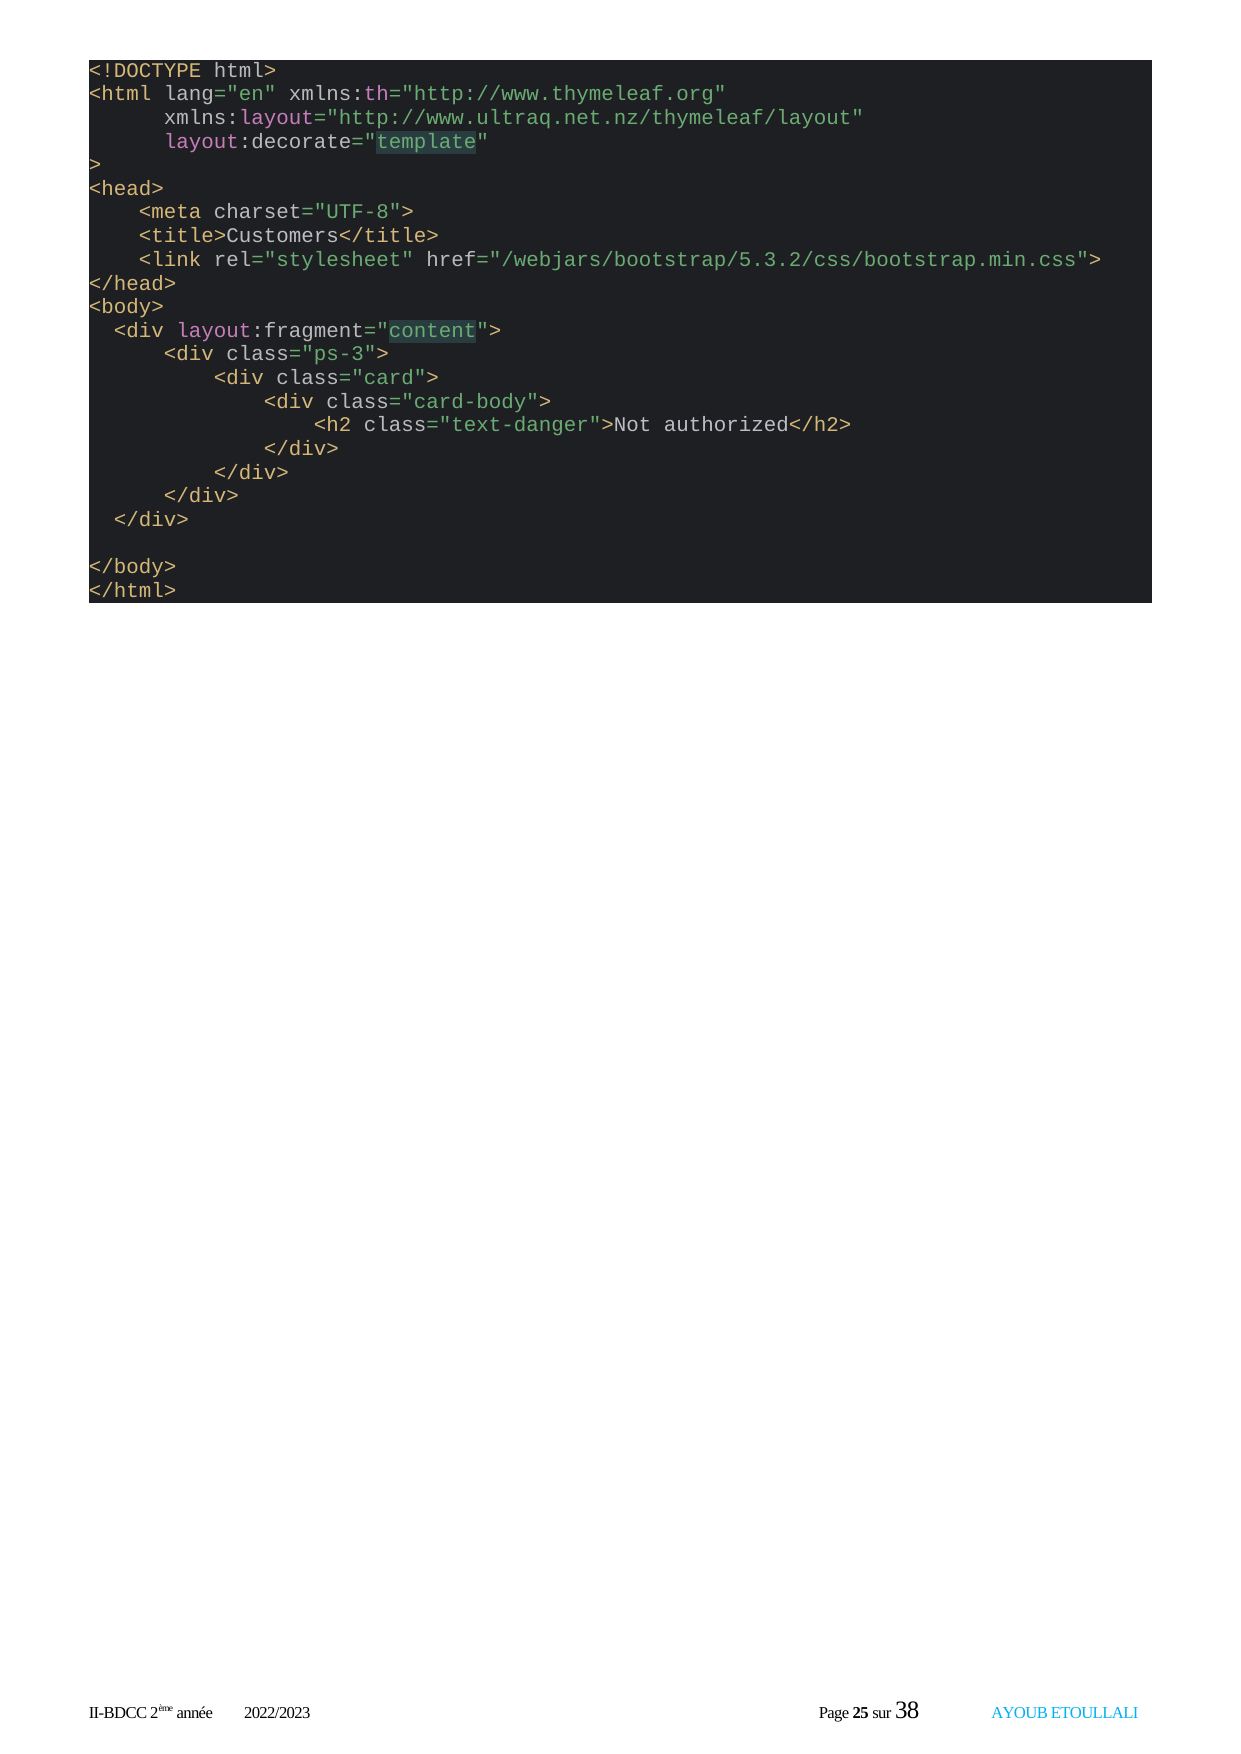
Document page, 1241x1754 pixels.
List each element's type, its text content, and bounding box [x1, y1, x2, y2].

text <!DOCTYPE html> <html lang="en" xmlns:th="http://www.thymeleaf.org" xmlns:layout="http://www.ultraq.net.nz/thymeleaf/layout" layout:decorate="template" > <head> <meta charset="UTF-8"> <title>Customers</title> <link rel="stylesheet" href="/webjars/bootstrap/5.3.2/css/bootstrap.min.css"> </head> <body> <div layout:fragment="content"> <div class="ps-3"> <div class="card"> <div class="card-body"> <h2 class="text-danger">Not authorized</h2> </div> </div> </div> </div> </body> </html> [89, 60, 1152, 603]
picture [1102, 1707, 1107, 1716]
picture [1030, 1707, 1038, 1718]
picture [1086, 1707, 1094, 1718]
picture [992, 1708, 998, 1718]
picture [1123, 1707, 1128, 1716]
picture [1113, 1708, 1118, 1716]
